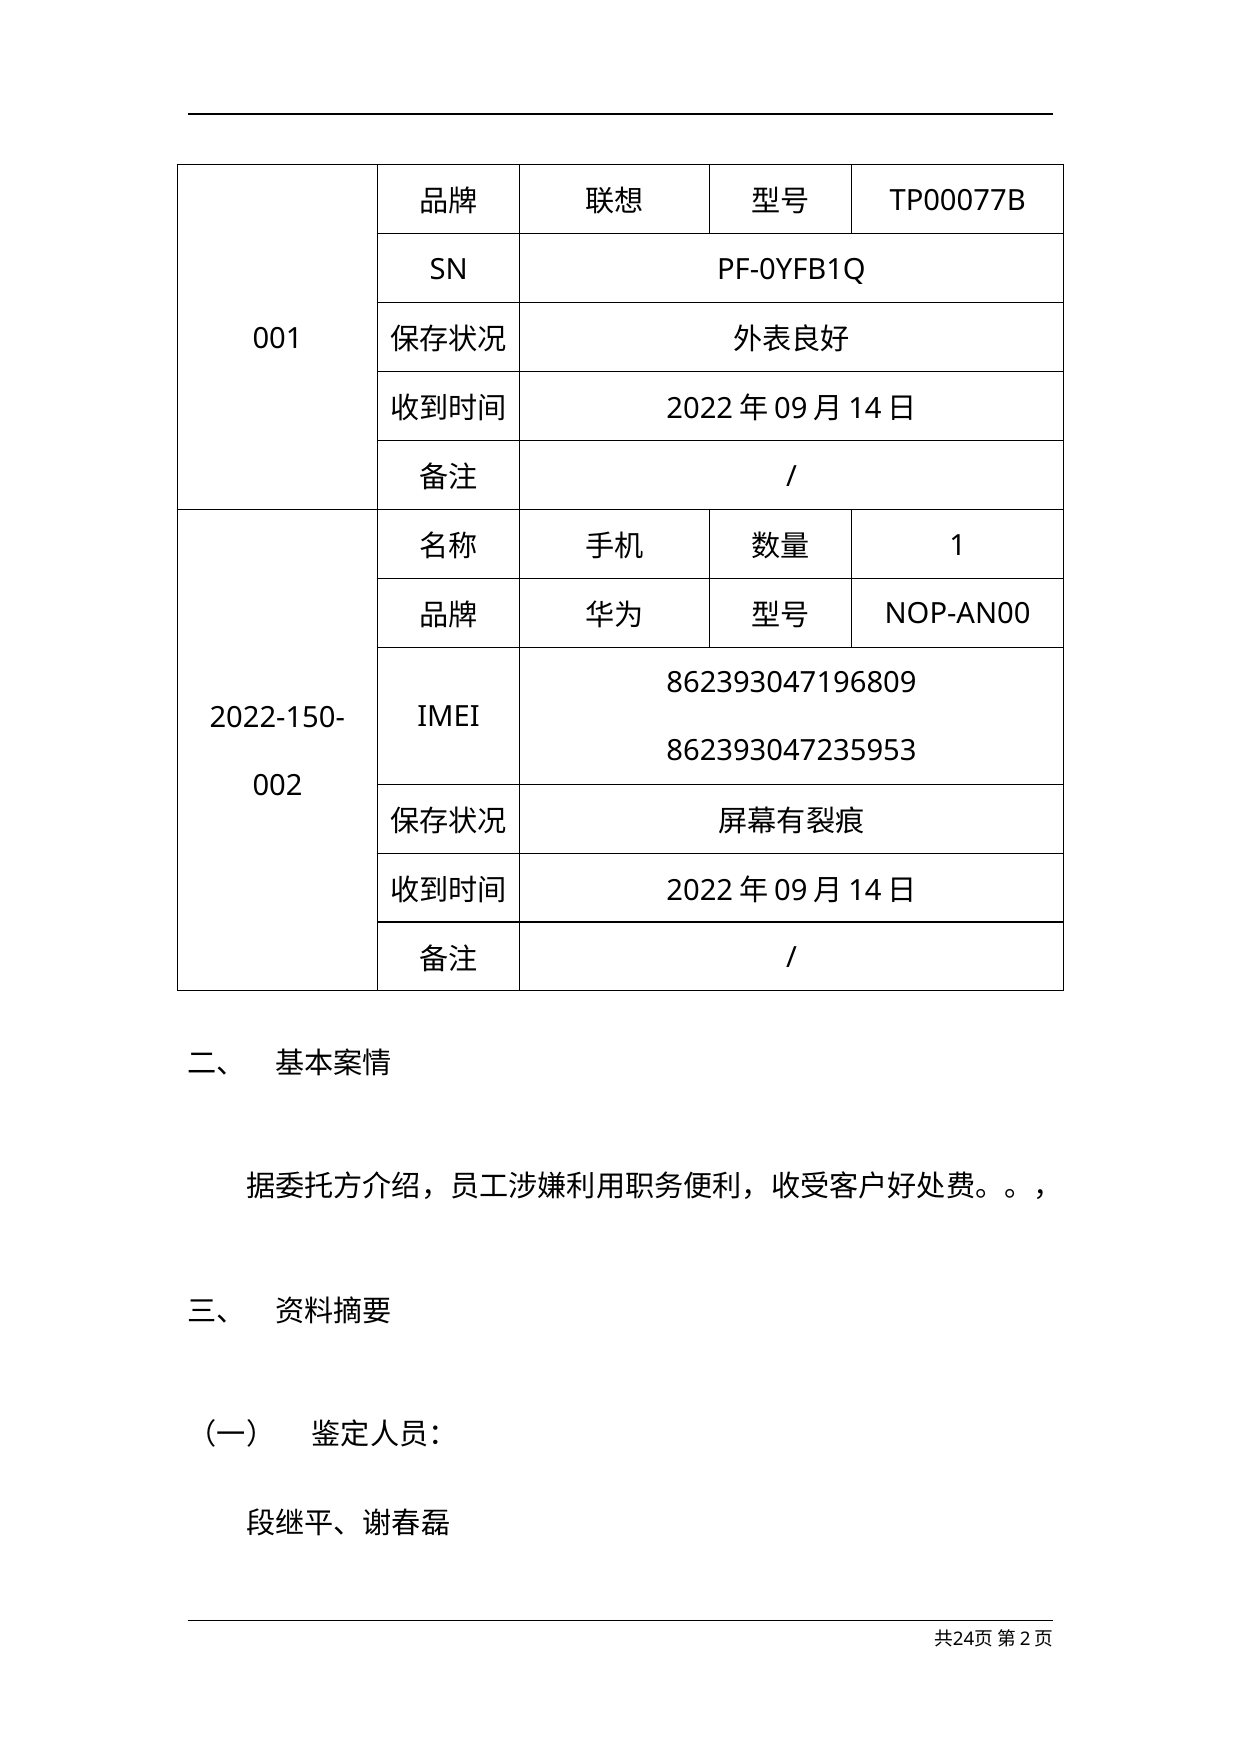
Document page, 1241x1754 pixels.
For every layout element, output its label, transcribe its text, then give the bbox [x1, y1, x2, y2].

table_cell 收到时间 [378, 854, 519, 921]
text 段继平、谢春磊 [187, 1487, 1053, 1555]
table_cell 联想 [520, 165, 709, 233]
table_cell PF-0YFB1Q [520, 234, 1063, 302]
table_cell 收到时间 [378, 372, 519, 440]
table_cell 保存状况 [378, 785, 519, 852]
table_cell TP00077B [852, 165, 1063, 233]
table_cell 2022-150-002 [178, 510, 377, 990]
text 鉴定人员： [187, 1398, 1053, 1466]
table_cell 品牌 [378, 579, 519, 647]
table_cell NOP-AN00 [852, 579, 1063, 647]
table_cell 保存状况 [378, 303, 519, 371]
table_cell 名称 [378, 510, 519, 578]
table_cell 品牌 [378, 165, 519, 233]
text 资料摘要 [187, 1275, 1053, 1343]
table_cell 屏幕有裂痕 [520, 785, 1063, 852]
table_cell 备注 [378, 441, 519, 509]
table_cell 备注 [378, 923, 519, 990]
table_cell 1 [852, 510, 1063, 578]
table_cell 手机 [520, 510, 709, 578]
text 基本案情 [187, 1027, 1053, 1095]
table_cell 2022-150-001 [178, 165, 377, 509]
table_cell 外表良好 [520, 303, 1063, 371]
table_cell 数量 [710, 510, 851, 578]
table_cell 2022年09月14日 [520, 372, 1063, 440]
text 据委托方介绍，员工涉嫌利用职务便利，收受客户好处费。。， [187, 1150, 1053, 1218]
table_cell IMEI [378, 648, 519, 783]
table_cell 型号 [710, 165, 851, 233]
table_cell 华为 [520, 579, 709, 647]
table_cell 862393047196809 862393047235953 [520, 648, 1063, 783]
table_cell 型号 [710, 579, 851, 647]
table_cell 2022年09月14日 [520, 854, 1063, 921]
table_cell SN [378, 234, 519, 302]
table_cell / [520, 923, 1063, 990]
table_cell / [520, 441, 1063, 509]
